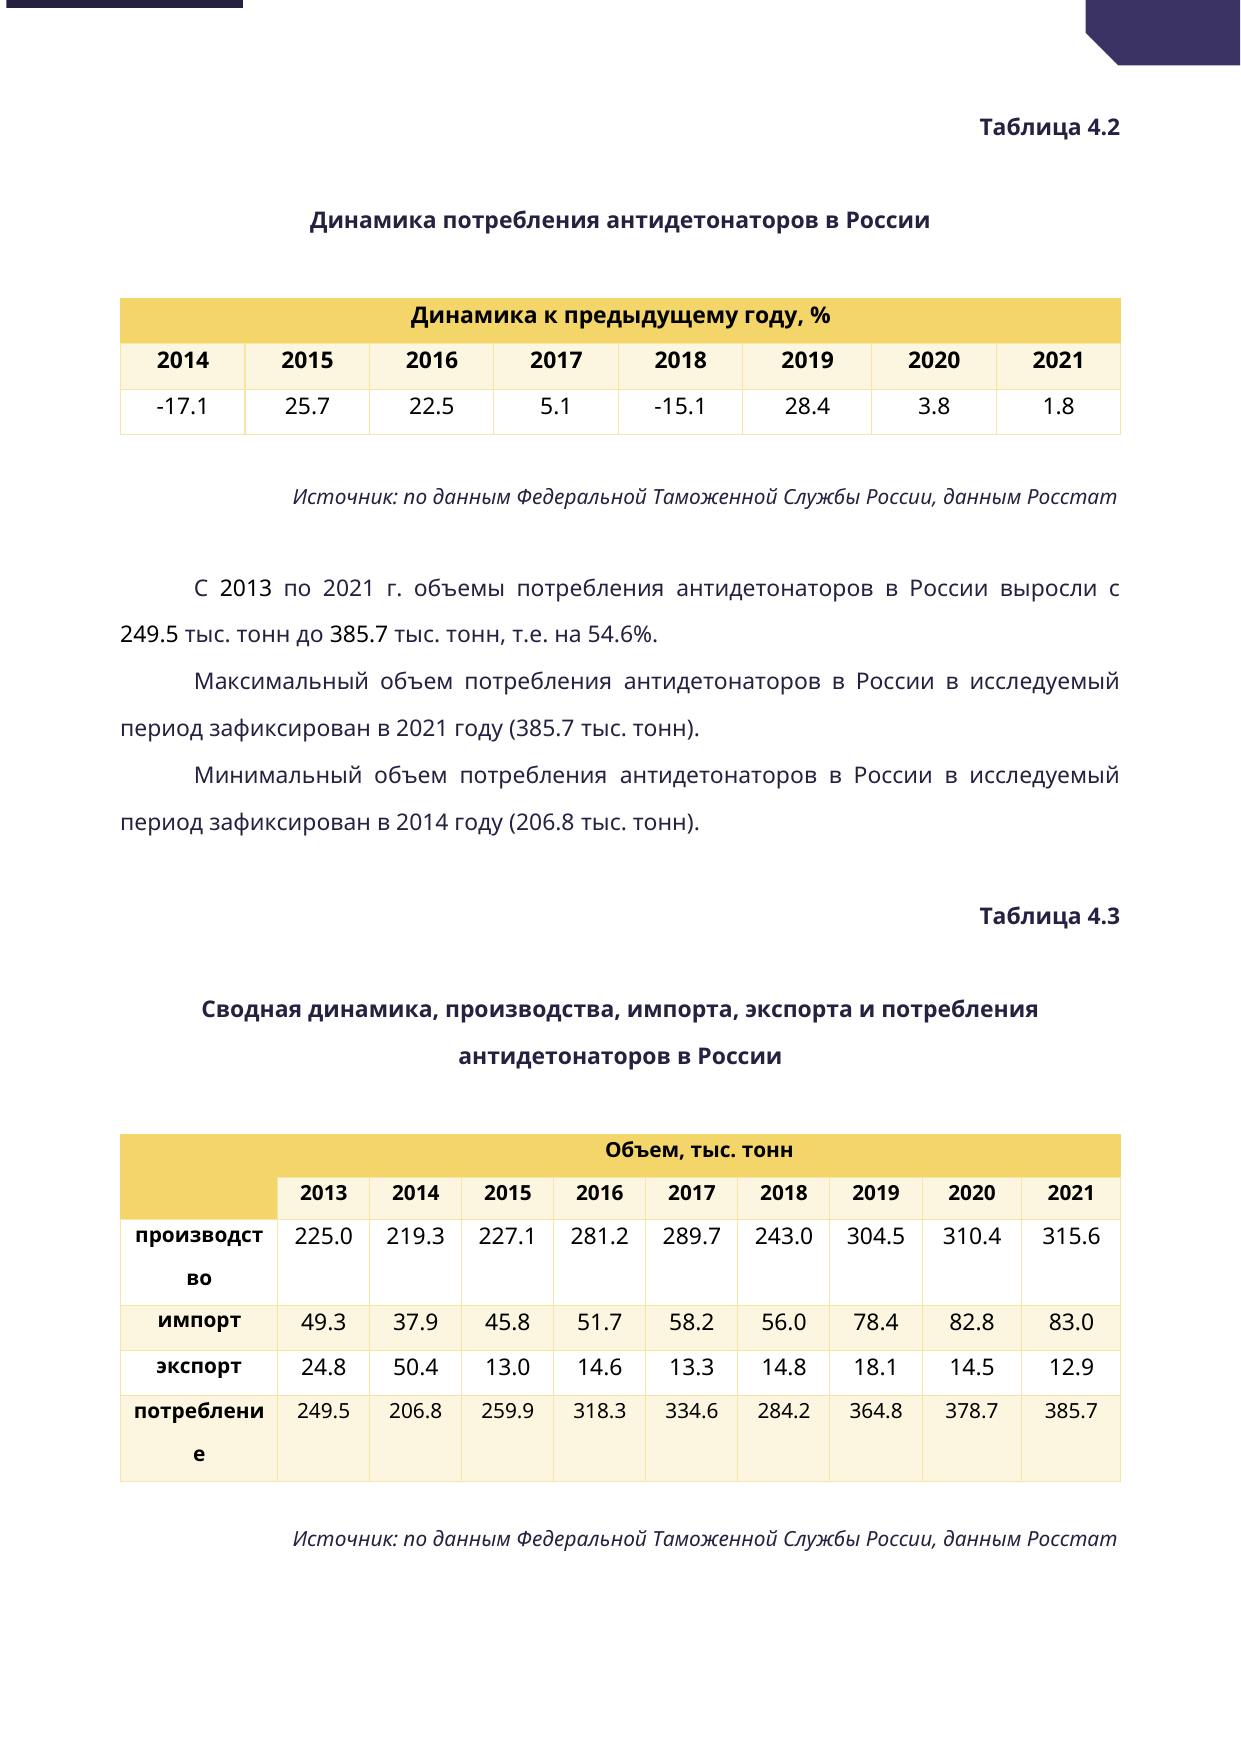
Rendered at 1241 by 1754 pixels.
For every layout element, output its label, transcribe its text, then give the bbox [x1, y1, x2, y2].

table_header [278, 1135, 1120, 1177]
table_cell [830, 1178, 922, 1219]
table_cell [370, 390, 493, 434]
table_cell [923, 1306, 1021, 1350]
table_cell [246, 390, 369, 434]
text Сводная динамика, производства, импорта, экспорта и потребления антидетонаторов в России [120, 993, 1120, 1072]
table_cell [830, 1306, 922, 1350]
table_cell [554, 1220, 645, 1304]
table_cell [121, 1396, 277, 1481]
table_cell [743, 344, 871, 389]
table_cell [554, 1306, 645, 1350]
text Таблица 4.3 [120, 900, 1120, 931]
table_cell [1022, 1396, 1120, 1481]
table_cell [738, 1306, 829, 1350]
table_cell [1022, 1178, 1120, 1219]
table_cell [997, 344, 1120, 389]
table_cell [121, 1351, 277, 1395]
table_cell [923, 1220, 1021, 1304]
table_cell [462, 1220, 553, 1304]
text С 2013 по 2021 г. объемы потребления антидетонаторов в России выросли с 249.5 тыс. тонн до 385.7 тыс. тонн, т.е. на 54.6%. [120, 572, 1120, 650]
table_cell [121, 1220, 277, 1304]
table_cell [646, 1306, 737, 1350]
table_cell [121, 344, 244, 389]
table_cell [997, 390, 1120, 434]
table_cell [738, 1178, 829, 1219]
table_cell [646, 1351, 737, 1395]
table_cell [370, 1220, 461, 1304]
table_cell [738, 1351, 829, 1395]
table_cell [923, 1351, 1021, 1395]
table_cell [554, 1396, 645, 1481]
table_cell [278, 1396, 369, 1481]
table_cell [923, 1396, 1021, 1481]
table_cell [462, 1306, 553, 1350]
text Минимальный объем потребления антидетонаторов в России в исследуемый период зафиксирован в 2014 году (206.8 тыс. тонн). [120, 759, 1120, 837]
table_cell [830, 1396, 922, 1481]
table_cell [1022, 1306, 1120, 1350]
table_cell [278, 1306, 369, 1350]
text Динамика потребления антидетонаторов в России [120, 204, 1120, 235]
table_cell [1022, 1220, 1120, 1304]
text Максимальный объем потребления антидетонаторов в России в исследуемый период зафиксирован в 2021 году (385.7 тыс. тонн). [120, 665, 1120, 743]
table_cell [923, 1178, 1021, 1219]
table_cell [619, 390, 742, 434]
text Источник: по данным Федеральной Таможенной Службы России, данным Росстат [120, 1524, 1120, 1553]
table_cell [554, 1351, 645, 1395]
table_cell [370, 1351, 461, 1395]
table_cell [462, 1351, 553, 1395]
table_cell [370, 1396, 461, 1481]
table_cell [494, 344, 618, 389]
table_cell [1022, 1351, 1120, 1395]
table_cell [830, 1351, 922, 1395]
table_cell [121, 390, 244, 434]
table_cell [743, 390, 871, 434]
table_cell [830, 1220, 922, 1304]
text Источник: по данным Федеральной Таможенной Службы России, данным РосстатТаблица 4.2 [120, 110, 1120, 142]
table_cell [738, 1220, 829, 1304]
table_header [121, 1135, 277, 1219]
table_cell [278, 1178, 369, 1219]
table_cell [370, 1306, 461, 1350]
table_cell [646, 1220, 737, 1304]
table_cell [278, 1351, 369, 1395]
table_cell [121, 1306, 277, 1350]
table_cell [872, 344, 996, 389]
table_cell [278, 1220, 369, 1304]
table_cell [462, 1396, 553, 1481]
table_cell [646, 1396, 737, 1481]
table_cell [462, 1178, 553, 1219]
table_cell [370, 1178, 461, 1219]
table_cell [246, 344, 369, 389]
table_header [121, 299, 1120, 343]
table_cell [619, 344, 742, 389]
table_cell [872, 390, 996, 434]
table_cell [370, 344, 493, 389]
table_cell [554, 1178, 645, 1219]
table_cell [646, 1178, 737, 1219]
text Источник: по данным Федеральной Таможенной Службы России, данным Росстат [120, 482, 1120, 511]
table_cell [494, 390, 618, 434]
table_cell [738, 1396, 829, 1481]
